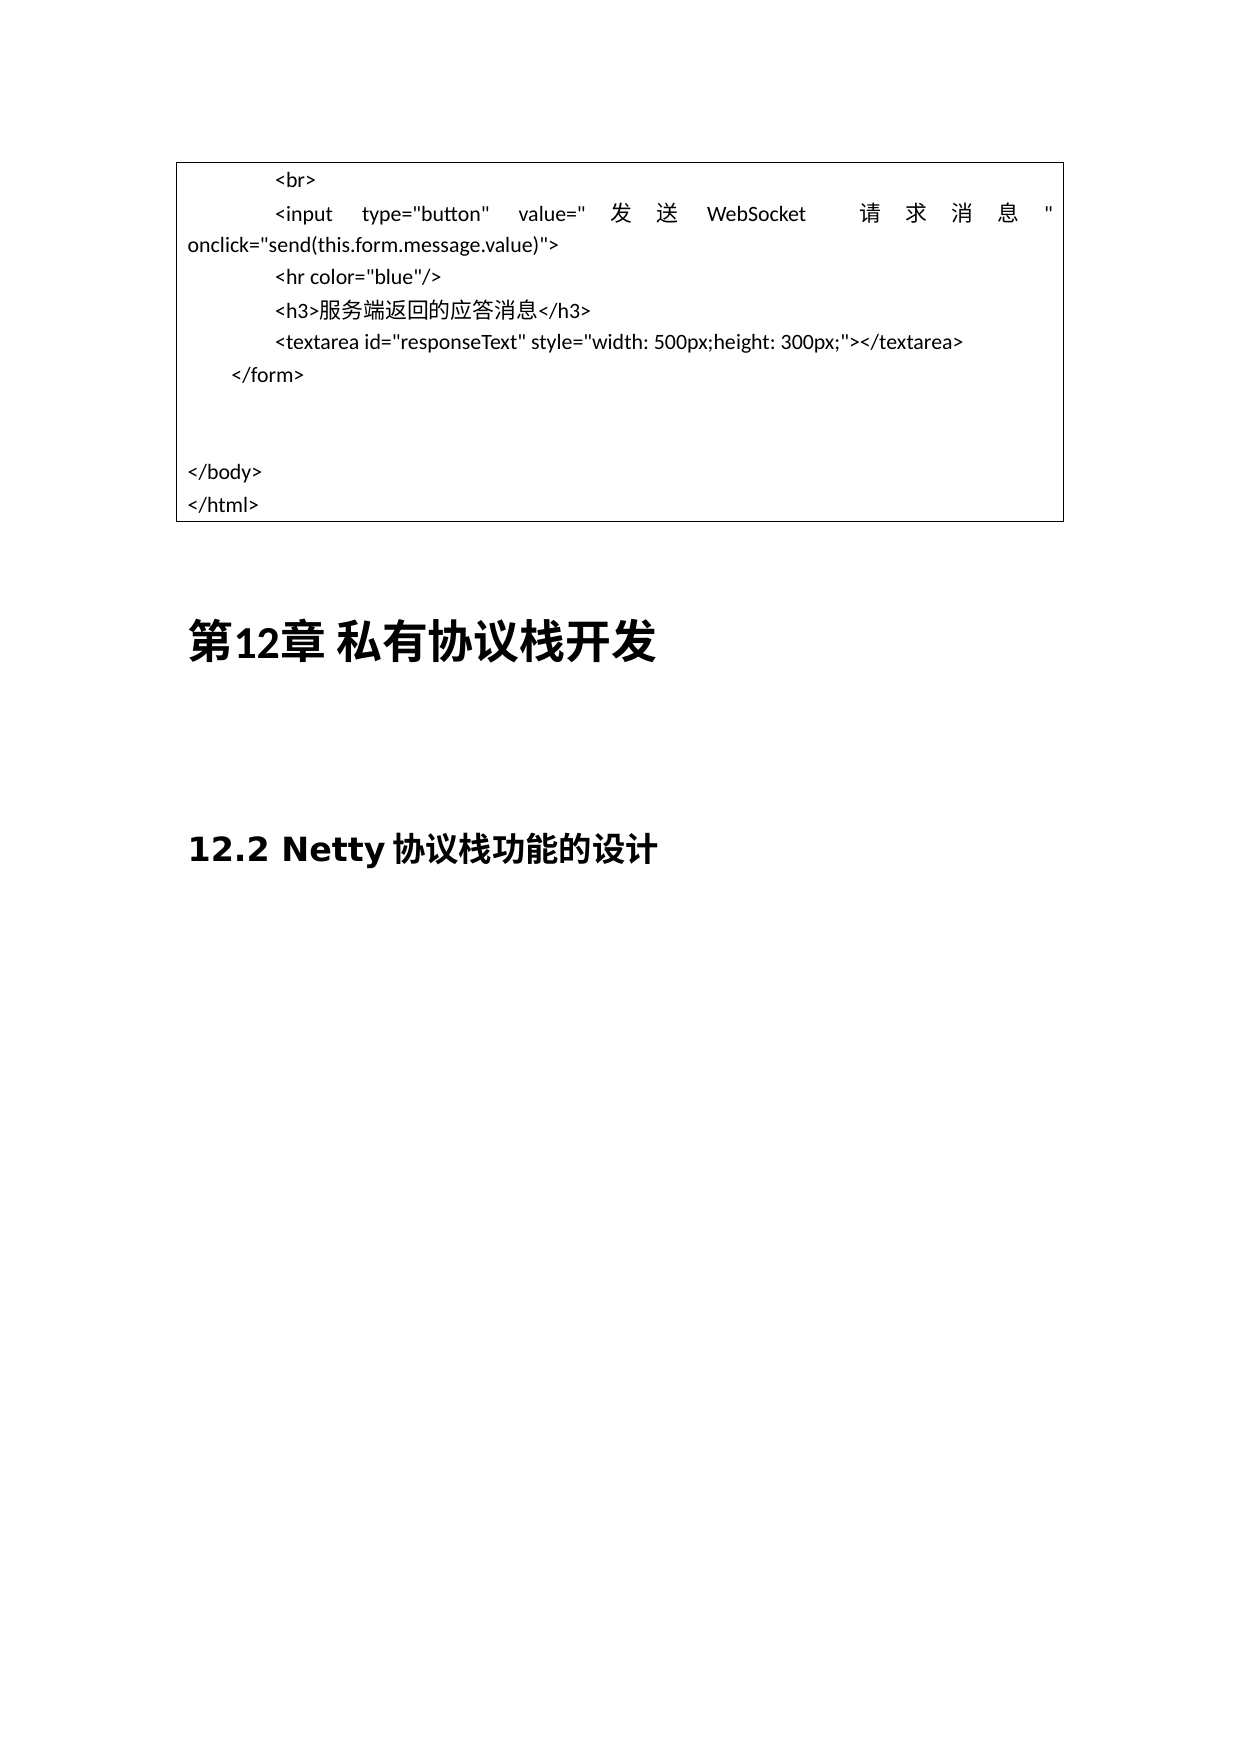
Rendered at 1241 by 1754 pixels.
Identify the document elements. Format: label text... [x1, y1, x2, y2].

subtitle 12.2 Netty协议栈功能的设计 [187, 814, 1053, 879]
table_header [177, 163, 1063, 521]
subtitle 私有协议栈开发 [187, 589, 1053, 687]
